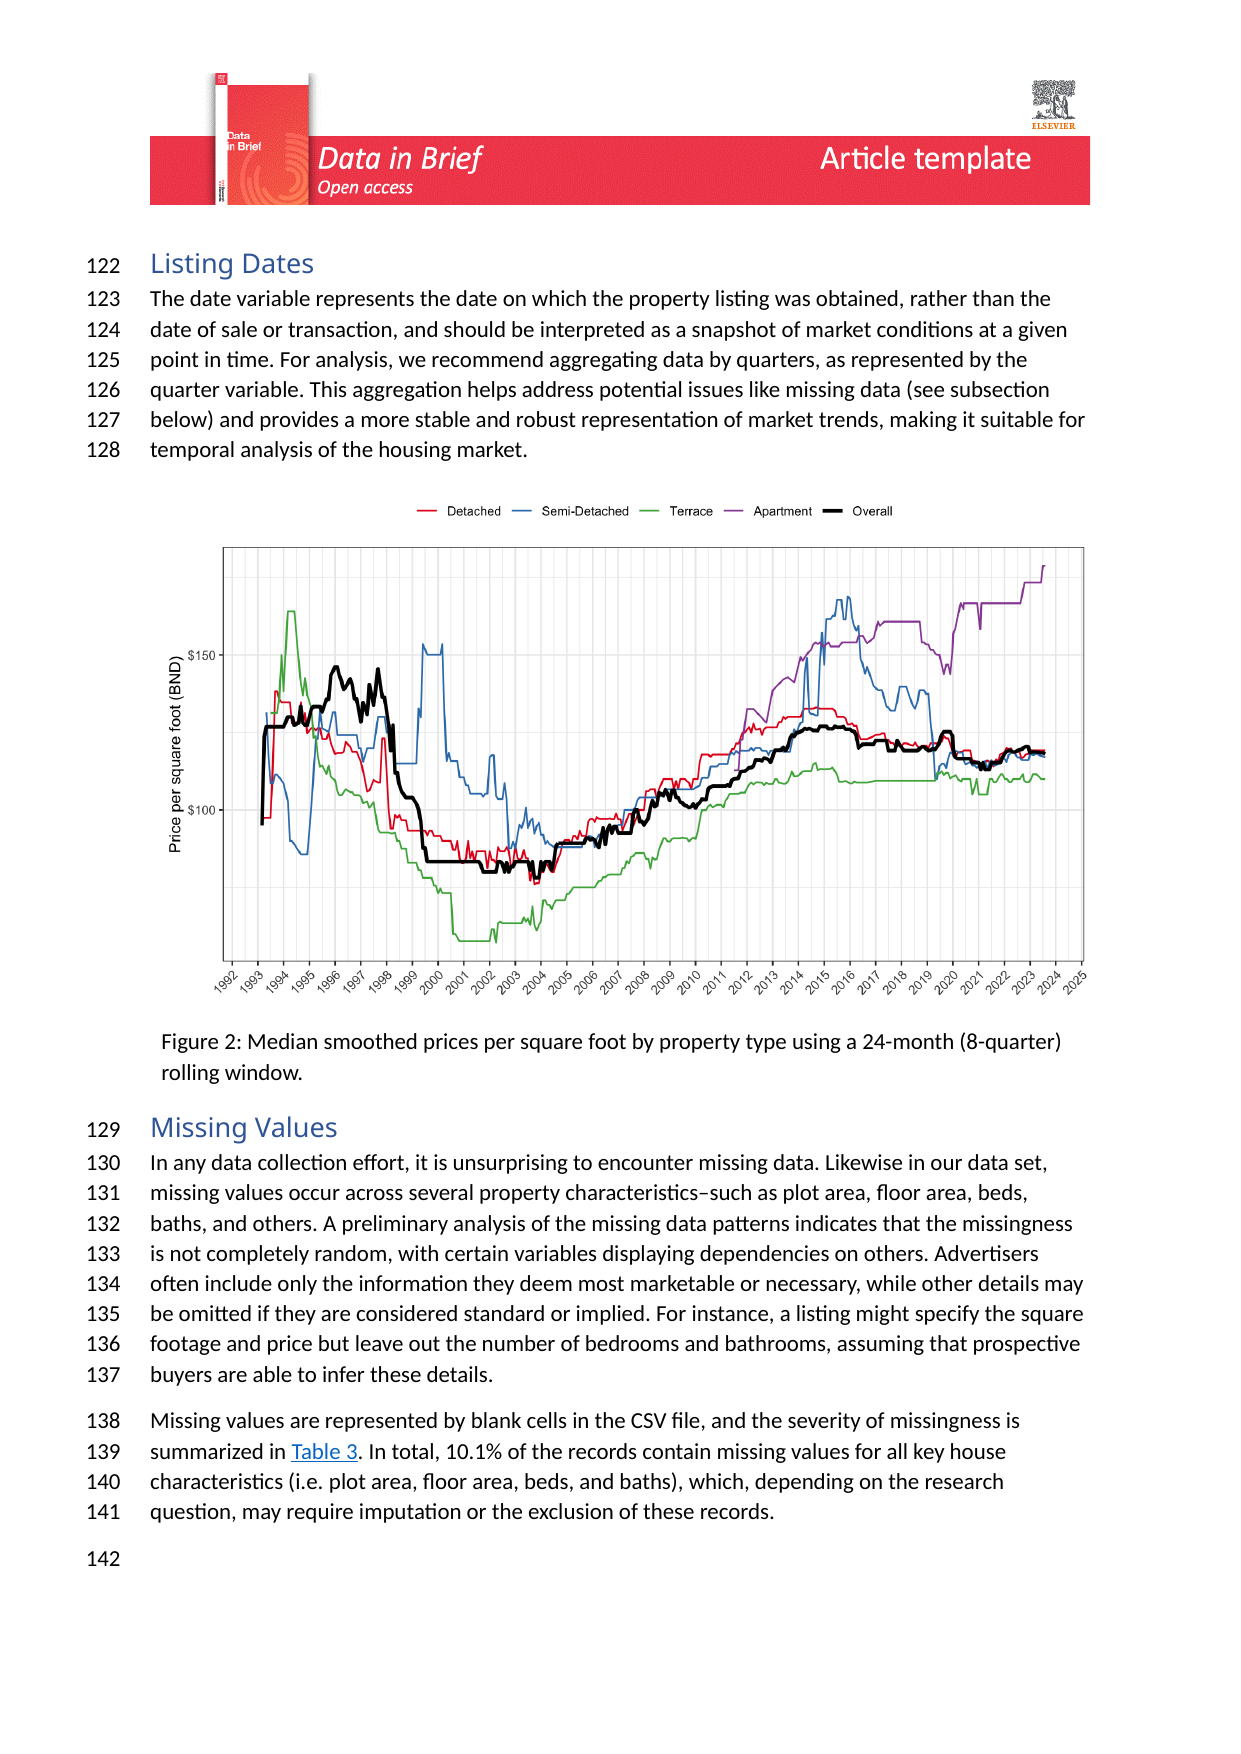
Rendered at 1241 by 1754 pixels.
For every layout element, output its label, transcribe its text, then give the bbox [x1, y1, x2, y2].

table_header Figure 2: Median smoothed prices per square foot by property type using a 24-month (8-quarter) rolling window. [150, 483, 1090, 1104]
picture [161, 482, 1091, 1005]
text Missing values are represented by blank cells in the CSV file, and the severity of missingness is summarized in Table 3. In total, 10.1% of the records contain missing values for all key house characteristics (i.e. plot area, floor area, beds, and baths), which, depending on the research question, may require imputation or the exclusion of these records. [150, 1407, 1090, 1525]
subtitle Missing Values [150, 1108, 1090, 1145]
text In any data collection effort, it is unsurprising to encounter missing data. Likewise in our data set, missing values occur across several property characteristics–such as plot area, floor area, beds, baths, and others. A preliminary analysis of the missing data patterns indicates that the missingness is not completely random, with certain variables displaying dependencies on others. Advertisers often include only the information they deem most marketable or necessary, while other details may be omitted if they are considered standard or implied. For instance, a listing might specify the square footage and price but leave out the number of bedrooms and bathrooms, assuming that prospective buyers are able to infer these details. [150, 1148, 1090, 1388]
picture [150, 73, 1091, 205]
subtitle Listing Dates [150, 245, 1090, 282]
text The date variable represents the date on which the property listing was obtained, rather than the date of sale or transaction, and should be interpreted as a snapshot of market conditions at a given point in time. For analysis, we recommend aggregating data by quarters, as represented by the quarter variable. This aggregation helps address potential issues like missing data (see subsection below) and provides a more stable and robust representation of market trends, making it suitable for temporal analysis of the housing market. [150, 284, 1090, 463]
